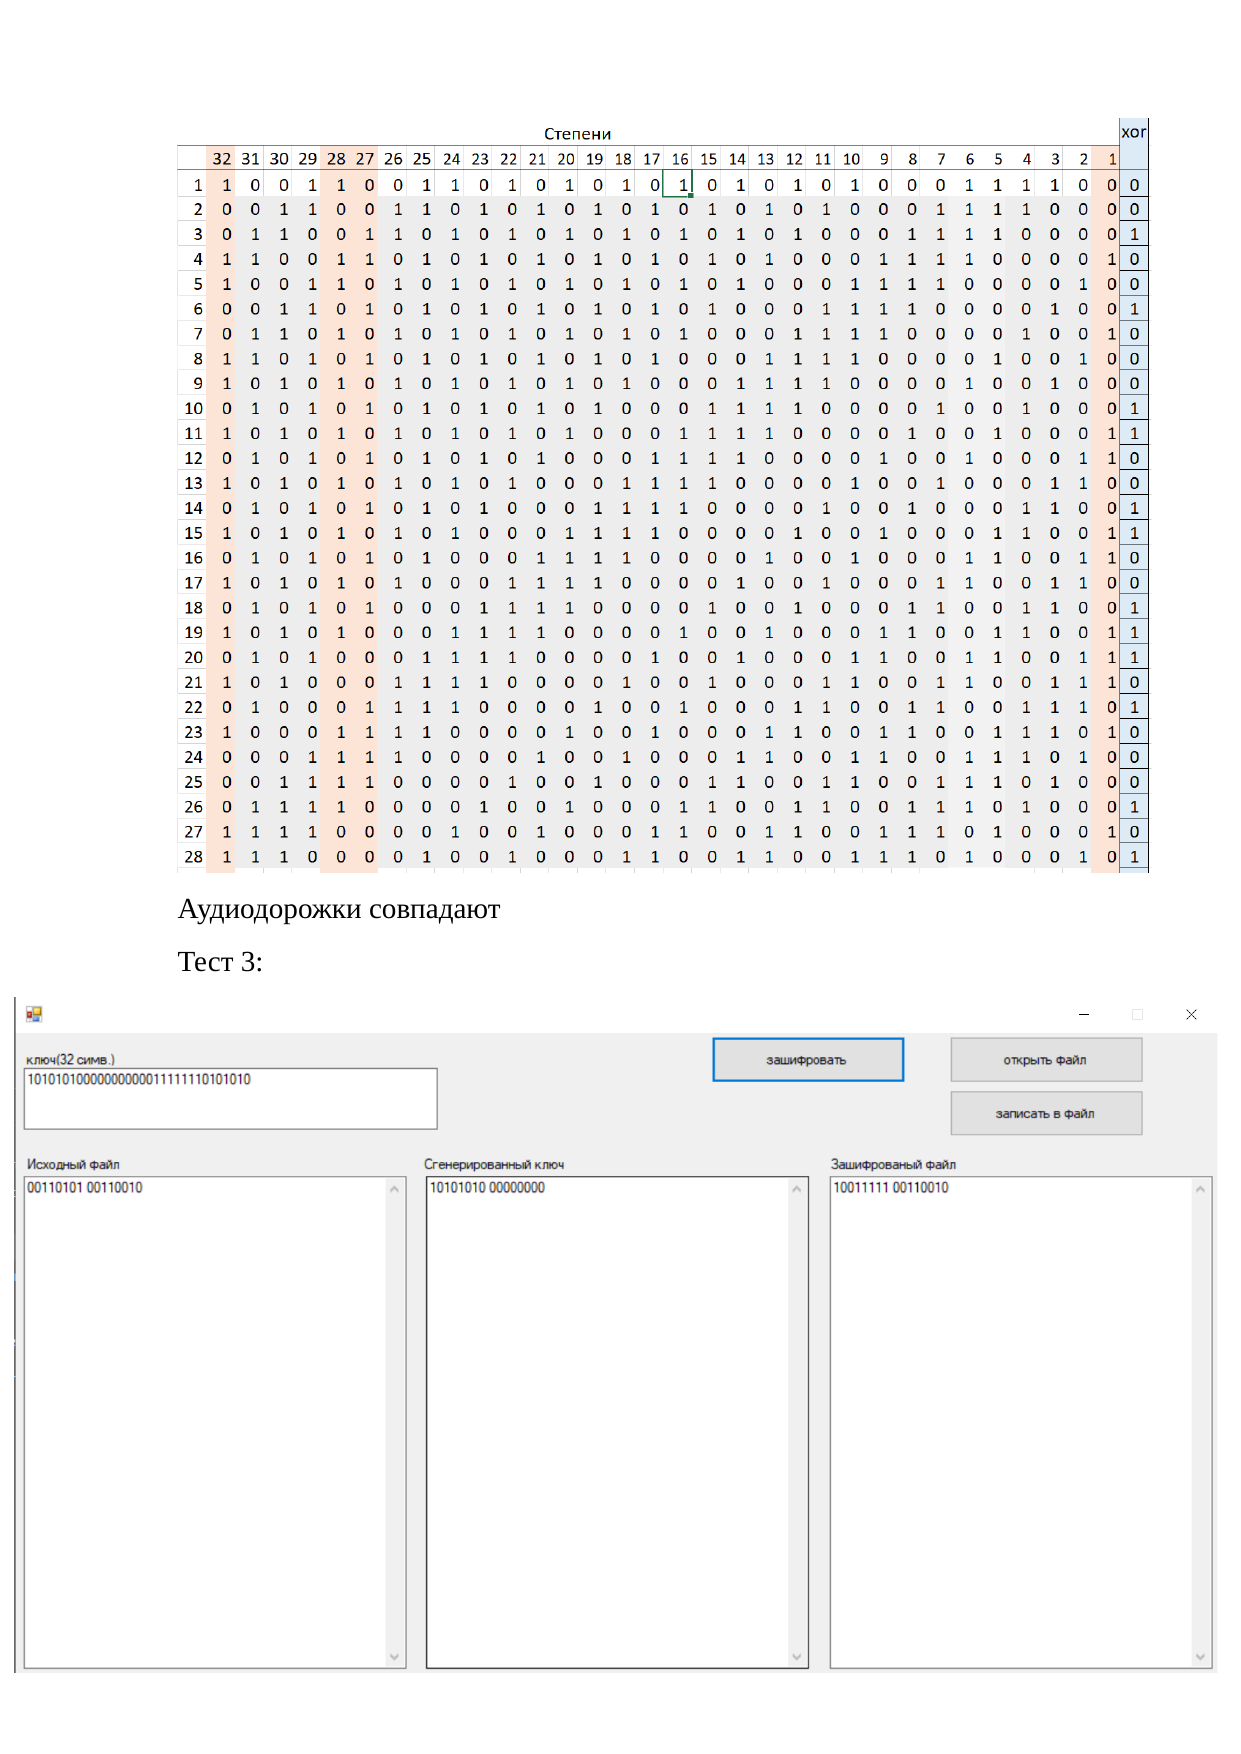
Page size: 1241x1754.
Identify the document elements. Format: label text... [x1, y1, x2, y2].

picture [14, 997, 1218, 1673]
text Аудиодорожки совпадают [177, 892, 1152, 925]
picture [177, 118, 1152, 873]
text Тест 3: [177, 944, 1152, 978]
